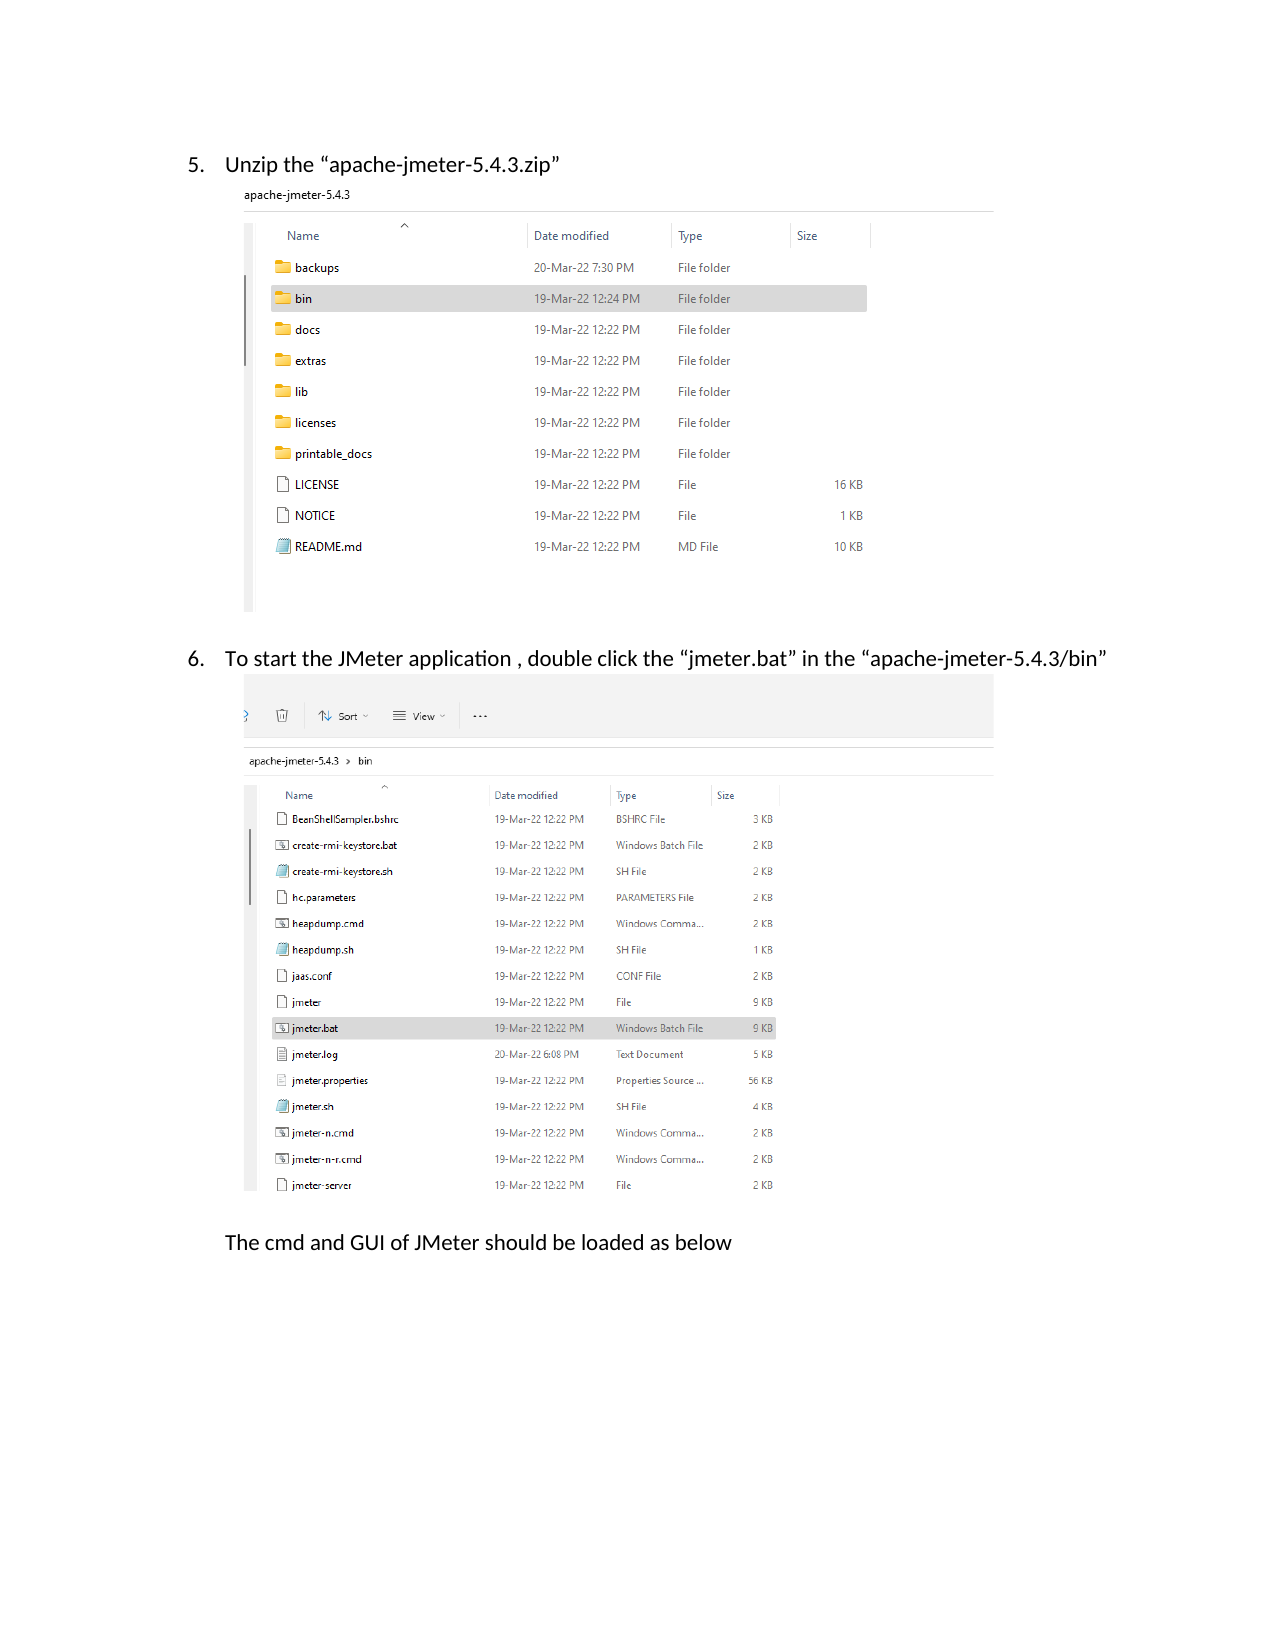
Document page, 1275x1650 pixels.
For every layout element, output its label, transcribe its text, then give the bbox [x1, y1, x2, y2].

list Unzip the “apache-jmeter-5.4.3.zip” [187, 150, 1125, 642]
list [187, 644, 1125, 1256]
